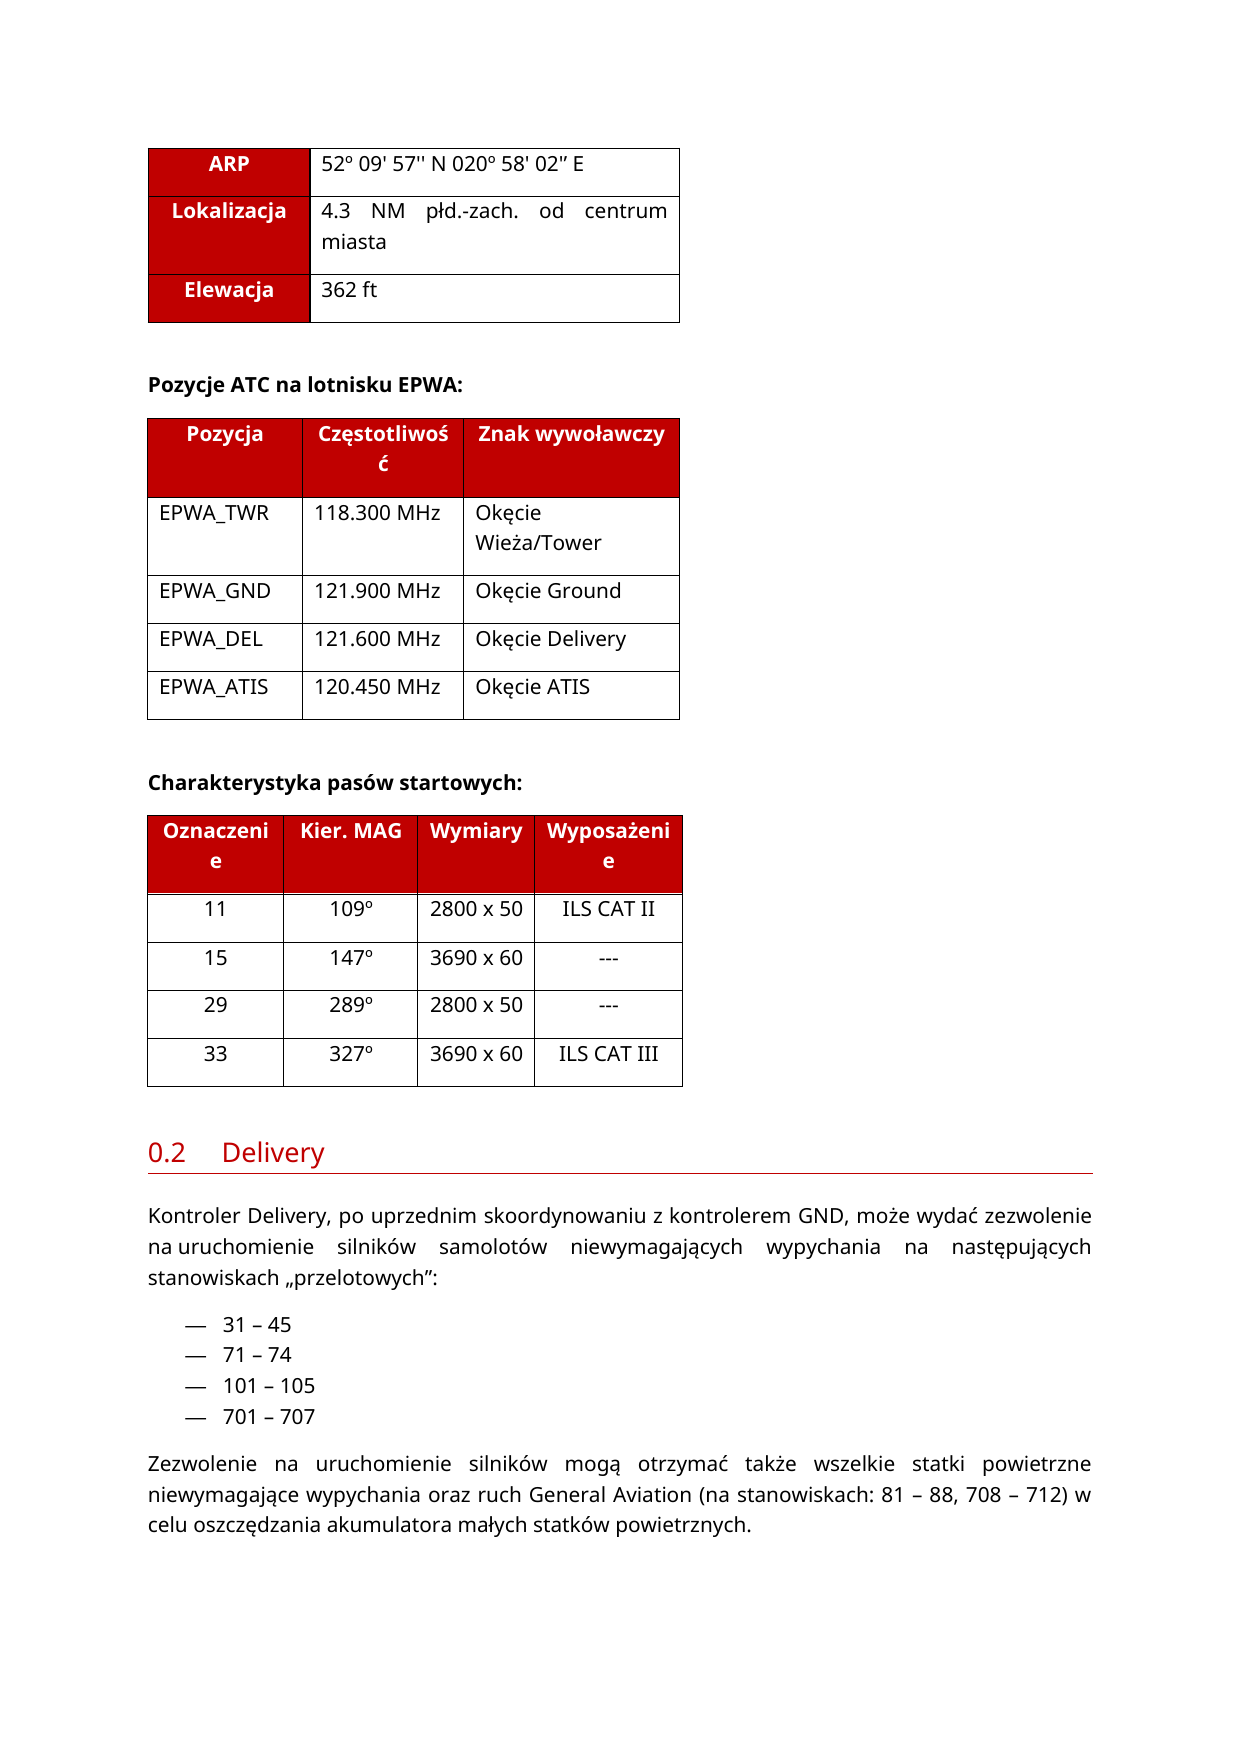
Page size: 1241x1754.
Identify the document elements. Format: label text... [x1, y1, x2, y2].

text Kontroler Delivery, po uprzednim skoordynowaniu z kontrolerem GND, może wydać zezwolenie na uruchomienie silników samolotów niewymagających wypychania na następujących stanowiskach „przelotowych”: [148, 1201, 1093, 1291]
table_cell 15 [148, 943, 283, 989]
table_cell 121.900 MHz [303, 576, 463, 623]
table_cell 118.300 MHz [303, 498, 463, 575]
list 71 – 74 [185, 1341, 1093, 1369]
table_cell --- [535, 991, 682, 1038]
table_cell ILS CAT II [535, 895, 682, 942]
table_cell Okęcie Wieża/Tower [464, 498, 679, 575]
table_cell ARP [149, 149, 309, 196]
table_cell EPWA_ATIS [148, 672, 302, 719]
table_header Oznaczenie [148, 816, 283, 893]
table_header Wyposażenie [535, 816, 682, 893]
table_header Częstotliwość [303, 419, 463, 497]
table_cell --- [535, 943, 682, 989]
table_cell Okęcie Ground [464, 576, 679, 623]
table_header Kier. MAG [284, 816, 417, 893]
text Charakterystyka pasów startowych: [148, 768, 1093, 796]
table_cell 327º [284, 1039, 417, 1086]
table_cell EPWA_GND [148, 576, 302, 623]
text Zezwolenie na uruchomienie silników mogą otrzymać także wszelkie statki powietrzne niewymagające wypychania oraz ruch General Aviation (na stanowiskach: 81 – 88, 708 – 712) w celu oszczędzania akumulatora małych statków powietrznych. [148, 1449, 1093, 1539]
text Pozycje ATC na lotnisku EPWA: [148, 371, 1093, 399]
table_cell 362 ft [311, 275, 679, 322]
table_cell Elewacja [149, 275, 309, 322]
table_cell 289º [284, 991, 417, 1038]
table_cell 121.600 MHz [303, 624, 463, 671]
table_cell ILS CAT III [535, 1039, 682, 1086]
table_cell 147º [284, 943, 417, 989]
subtitle Delivery [148, 1134, 1093, 1173]
table_cell 2800 x 50 [418, 991, 534, 1038]
table_cell 2800 x 50 [418, 895, 534, 942]
table_cell EPWA_DEL [148, 624, 302, 671]
table_cell Okęcie ATIS [464, 672, 679, 719]
table_cell Lokalizacja [149, 197, 309, 274]
table_cell 11 [148, 895, 283, 942]
table_cell EPWA_TWR [148, 498, 302, 575]
table_cell 33 [148, 1039, 283, 1086]
list 31 – 45 [185, 1310, 1093, 1338]
table_cell Okęcie Delivery [464, 624, 679, 671]
table_cell 4.3 NM płd.-zach. od centrum miasta [311, 197, 679, 274]
table_cell 52º 09' 57'' N 020º 58' 02'’ E [311, 149, 679, 196]
table_header Pozycja [148, 419, 302, 497]
table_cell 109º [284, 895, 417, 942]
list 101 – 105 [185, 1371, 1093, 1399]
table_cell 120.450 MHz [303, 672, 463, 719]
list 701 – 707 [185, 1402, 1093, 1430]
table_header Wymiary [418, 816, 534, 893]
table_cell 29 [148, 991, 283, 1038]
table_header Znak wywoławczy [464, 419, 679, 497]
table_cell 3690 x 60 [418, 1039, 534, 1086]
table_cell 3690 x 60 [418, 943, 534, 989]
